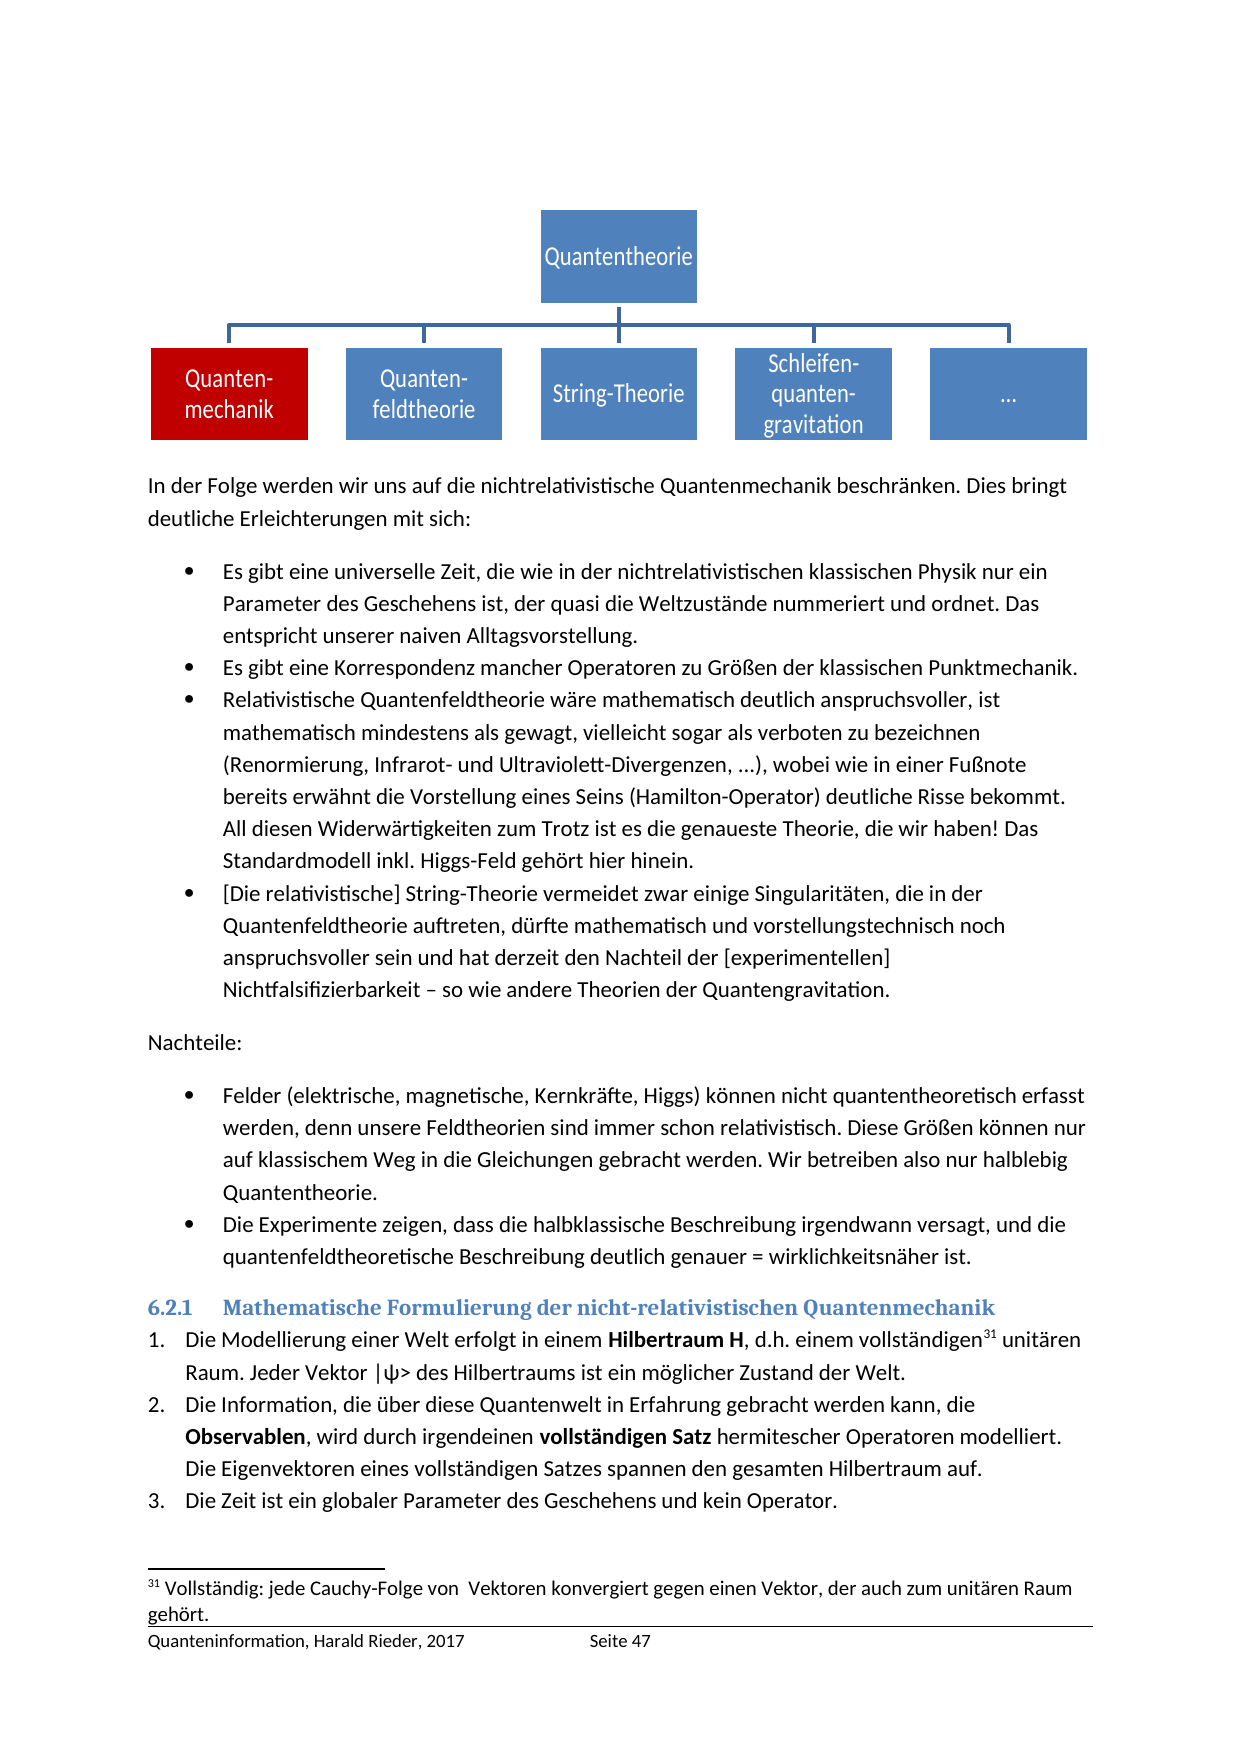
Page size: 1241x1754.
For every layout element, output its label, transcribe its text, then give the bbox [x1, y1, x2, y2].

list Es gibt eine universelle Zeit, die wie in der nichtrelativistischen klassischen Physik nur ein Parameter des Geschehens ist, der quasi die Weltzustände nummeriert und ordnet. Das entspricht unserer naiven Alltagsvorstellung. [185, 557, 1093, 649]
list Relativistische Quantenfeldtheorie wäre mathematisch deutlich anspruchsvoller, ist mathematisch mindestens als gewagt, vielleicht sogar als verboten zu bezeichnen (Renormierung, Infrarot- und Ultraviolett-Divergenzen, ...), wobei wie in einer Fußnote bereits erwähnt die Vorstellung eines Seins (Hamilton-Operator) deutliche Risse bekommt. All diesen Widerwärtigkeiten zum Trotz ist es die genaueste Theorie, die wir haben! Das Standardmodell inkl. Higgs-Feld gehört hier hinein. [185, 686, 1093, 874]
text Nachteile: [148, 1028, 1093, 1056]
list Die Zeit ist ein globaler Parameter des Geschehens und kein Operator. [148, 1486, 1093, 1514]
text In der Folge werden wir uns auf die nichtrelativistische Quantenmechanik beschränken. Dies bringt deutliche Erleichterungen mit sich: [148, 472, 1093, 532]
list Es gibt eine Korrespondenz mancher Operatoren zu Größen der klassischen Punktmechanik. [185, 653, 1093, 681]
list Die Experimente zeigen, dass die halbklassische Beschreibung irgendwann versagt, und die quantenfeldtheoretische Beschreibung deutlich genauer = wirklichkeitsnäher ist. [185, 1210, 1093, 1270]
subtitle Mathematische Formulierung der nicht-relativistischen Quantenmechanik [148, 1295, 1093, 1322]
list [Die relativistische] String-Theorie vermeidet zwar einige Singularitäten, die in der Quantenfeldtheorie auftreten, dürfte mathematisch und vorstellungstechnisch noch anspruchsvoller sein und hat derzeit den Nachteil der [experimentellen] Nichtfalsifizierbarkeit – so wie andere Theorien der Quantengravitation. [185, 879, 1093, 1003]
list Die Information, die über diese Quantenwelt in Erfahrung gebracht werden kann, die Observablen, wird durch irgendeinen vollständigen Satz hermitescher Operatoren modelliert. Die Eigenvektoren eines vollständigen Satzes spannen den gesamten Hilbertraum auf. [148, 1390, 1093, 1482]
list Die Modellierung einer Welt erfolgt in einem Hilbertraum H, d.h. einem vollständigen unitären Raum. Jeder Vektor |ψ> des Hilbertraums ist ein möglicher Zustand der Welt. [148, 1325, 1093, 1386]
list Felder (elektrische, magnetische, Kernkräfte, Higgs) können nicht quantentheoretisch erfasst werden, denn unsere Feldtheorien sind immer schon relativistisch. Diese Größen können nur auf klassischem Weg in die Gleichungen gebracht werden. Wir betreiben also nur halblebig Quantentheorie. [185, 1081, 1093, 1206]
